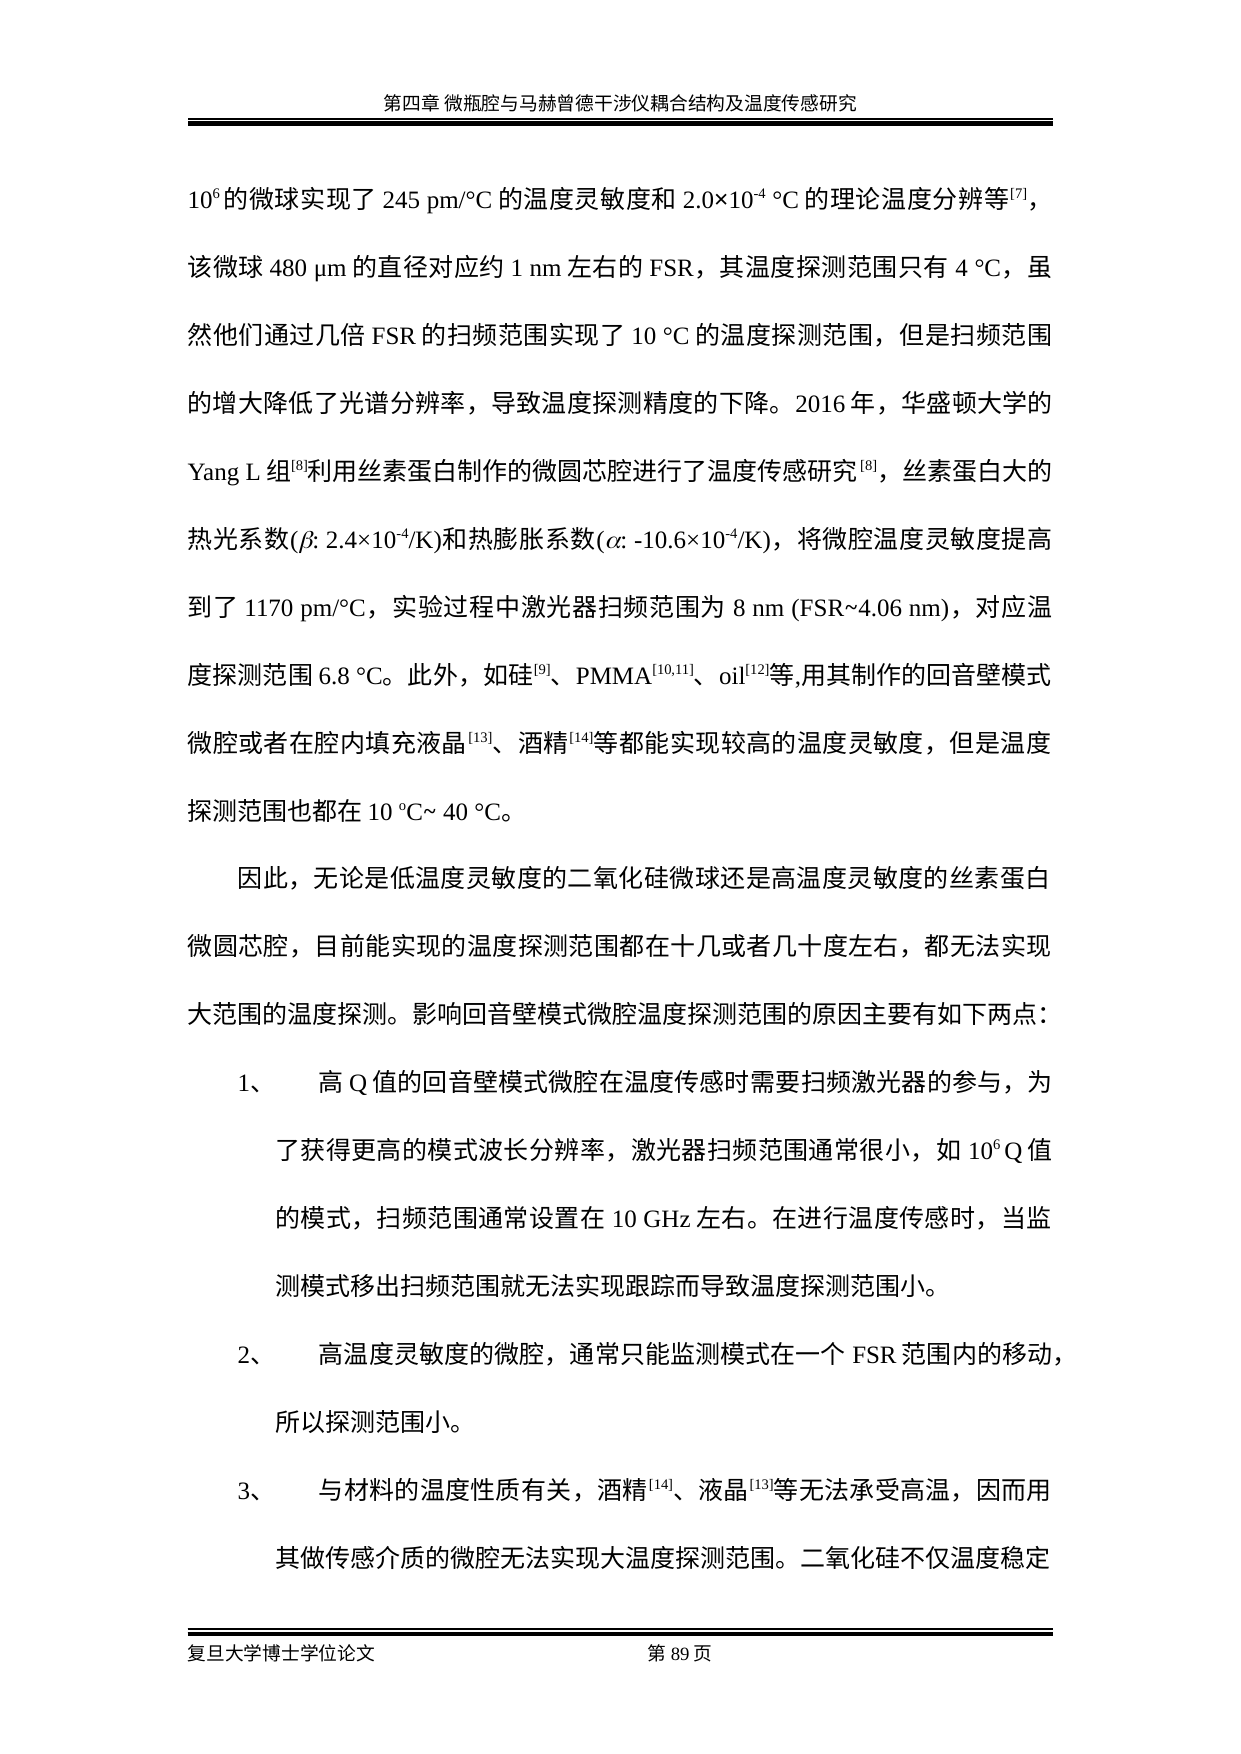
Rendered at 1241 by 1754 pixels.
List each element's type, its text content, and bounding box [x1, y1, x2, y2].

text 因此，无论是低温度灵敏度的二氧化硅微球还是高温度灵敏度的丝素蛋白微圆芯腔，目前能实现的温度探测范围都在十几或者几十度左右，都无法实现大范围的温度探测。影响回音壁模式微腔温度探测范围的原因主要有如下两点： [187, 843, 1053, 1047]
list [237, 1454, 1053, 1590]
list 高温度灵敏度的微腔，通常只能监测模式在一个FSR范围内的移动，所以探测范围小。 [237, 1318, 1053, 1454]
list 高Q值的回音壁模式微腔在温度传感时需要扫频激光器的参与，为了获得更高的模式波长分辨率，激光器扫频范围通常很小，如106 Q值的模式，扫频范围通常设置在10 GHz左右。在进行温度传感时，当监测模式移出扫频范围就无法实现跟踪而导致温度探测范围小。 [237, 1047, 1053, 1318]
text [187, 164, 1053, 843]
